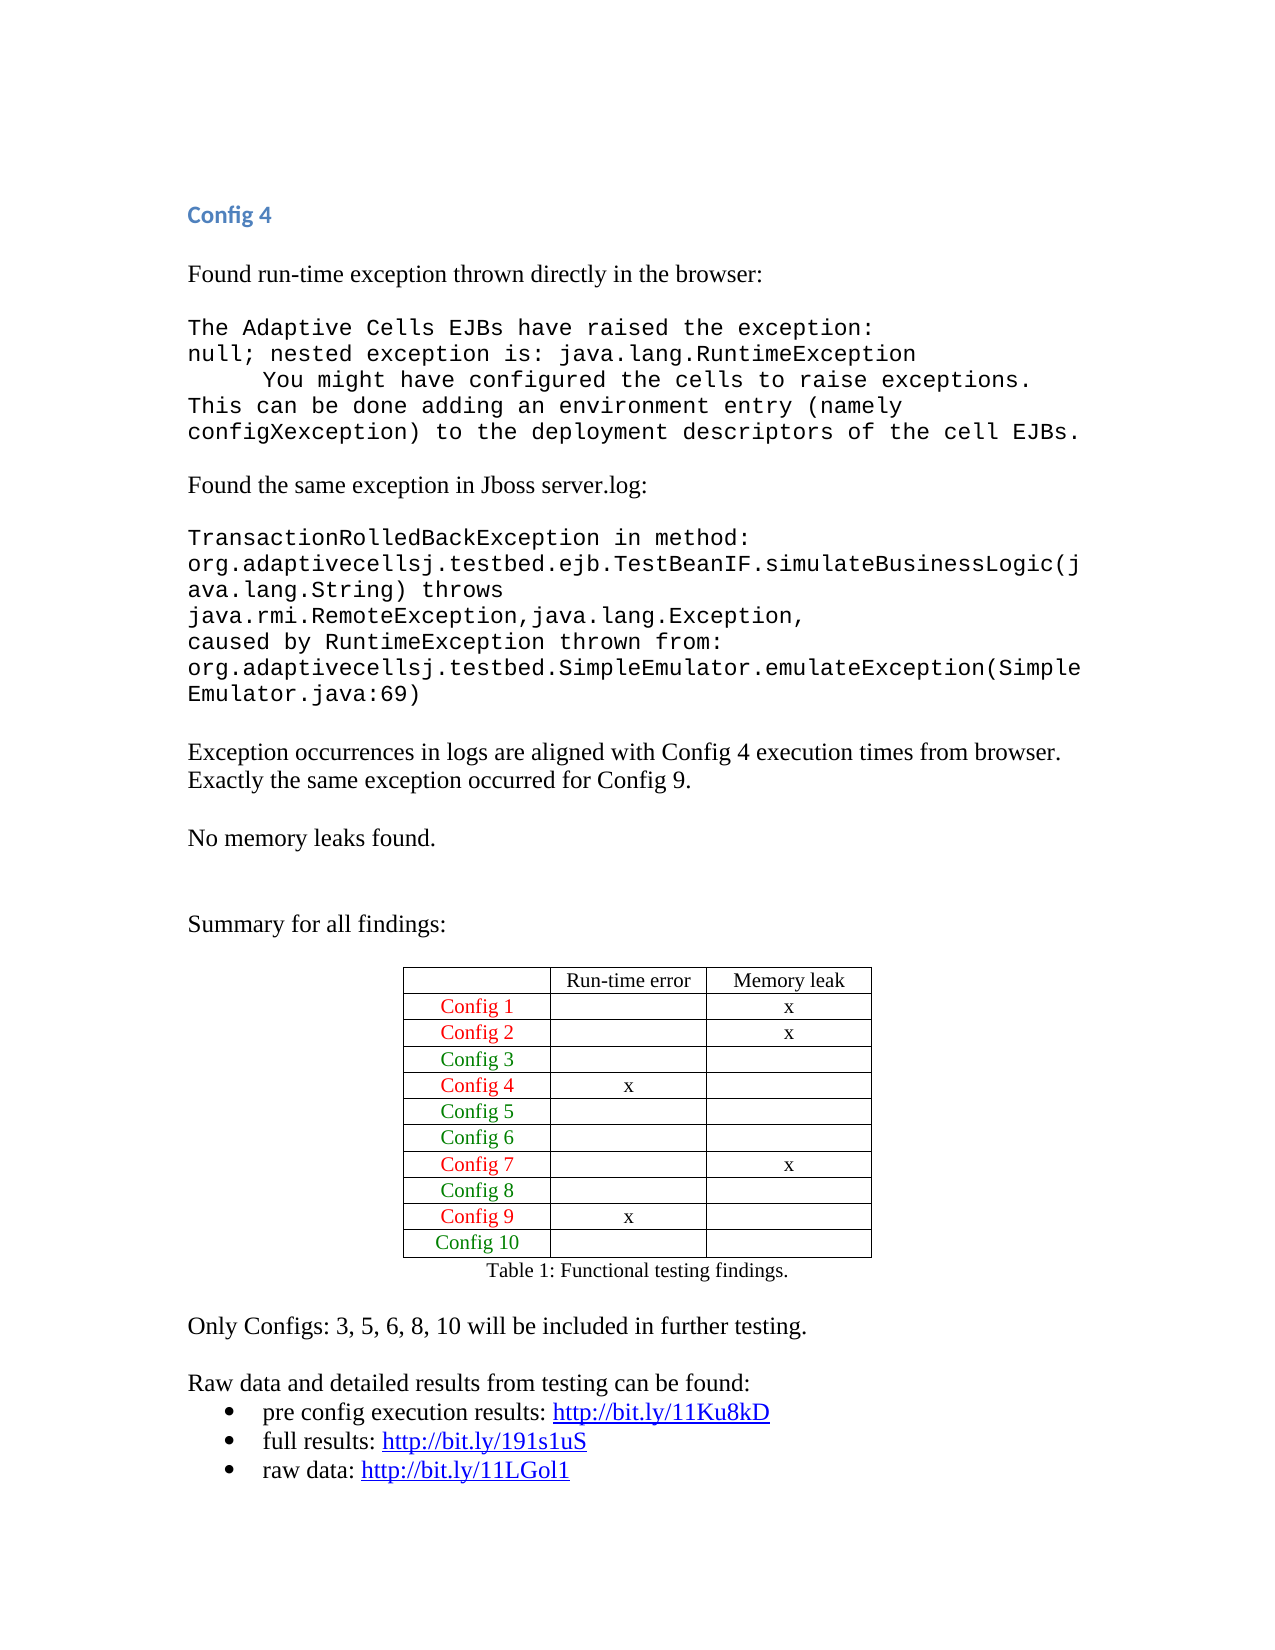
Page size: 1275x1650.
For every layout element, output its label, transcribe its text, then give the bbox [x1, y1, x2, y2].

table_cell Config 8 [404, 1178, 550, 1203]
text caused by RuntimeException thrown from: org.adaptivecellsj.testbed.SimpleEmulator.emulateException(SimpleEmulator.java:69) [187, 630, 1087, 708]
table_cell [551, 1152, 706, 1177]
text Raw data and detailed results from testing can be found: [187, 1368, 1087, 1397]
text Found run-time exception thrown directly in the browser: [187, 259, 1087, 288]
table_cell [551, 1230, 706, 1257]
text Exactly the same exception occurred for Config 9. [187, 766, 1087, 794]
table_cell [707, 1178, 871, 1203]
table_cell [707, 1047, 871, 1072]
table_cell Config 1 [404, 994, 550, 1019]
text TransactionRolledBackException in method: org.adaptivecellsj.testbed.ejb.TestBeanIF.simulateBusinessLogic(java.lang.String) throws java.rmi.RemoteException,java.lang.Exception, [187, 526, 1087, 630]
table_cell [707, 1073, 871, 1098]
table_cell [551, 1125, 706, 1151]
text You might have configured the cells to raise exceptions. This can be done adding an environment entry (namely configXexception) to the deployment descriptors of the cell EJBs. [187, 368, 1087, 446]
table_cell x [551, 1204, 706, 1229]
table_cell x [707, 1020, 871, 1046]
table_cell Config 2 [404, 1020, 550, 1046]
table_cell [707, 1125, 871, 1151]
text The Adaptive Cells EJBs have raised the exception: [187, 316, 1087, 342]
table_cell Config 5 [404, 1099, 550, 1124]
text Only Configs: 3, 5, 6, 8, 10 will be included in further testing. [187, 1311, 1087, 1340]
table_cell x [551, 1073, 706, 1098]
table_cell Config 6 [404, 1125, 550, 1151]
table_cell [707, 1204, 871, 1229]
table_cell [551, 994, 706, 1019]
table_cell Config 3 [404, 1047, 550, 1072]
table_cell [551, 1020, 706, 1046]
table_cell Config 4 [404, 1073, 550, 1098]
table_cell [551, 1047, 706, 1072]
table_cell Config 7 [404, 1152, 550, 1177]
text Exception occurrences in logs are aligned with Config 4 execution times from browser. [187, 737, 1087, 766]
text Table 1: Functional testing findings. [187, 1258, 1087, 1282]
table_cell [551, 1099, 706, 1124]
text null; nested exception is: java.lang.RuntimeException [187, 342, 1087, 368]
text No memory leaks found. [187, 823, 1087, 852]
table_cell [707, 1099, 871, 1124]
list pre config execution results: http://bit.ly/11Ku8kD [225, 1397, 1087, 1426]
list full results: http://bit.ly/191s1uS [225, 1426, 1087, 1455]
table_cell Config 9 [404, 1204, 550, 1229]
subtitle Config 4 [187, 199, 1087, 230]
text Summary for all findings: [187, 909, 1087, 938]
table_header [404, 968, 550, 993]
table_cell x [707, 1152, 871, 1177]
text Found the same exception in Jboss server.log: [187, 470, 1087, 499]
list raw data: http://bit.ly/11LGol1 [225, 1455, 1087, 1483]
table_cell [551, 1178, 706, 1203]
table_header Run-time error [551, 968, 706, 993]
table_cell [707, 1230, 871, 1257]
table_cell Config 10 [404, 1230, 550, 1257]
table_cell x [707, 994, 871, 1019]
table_header Memory leak [707, 968, 871, 993]
